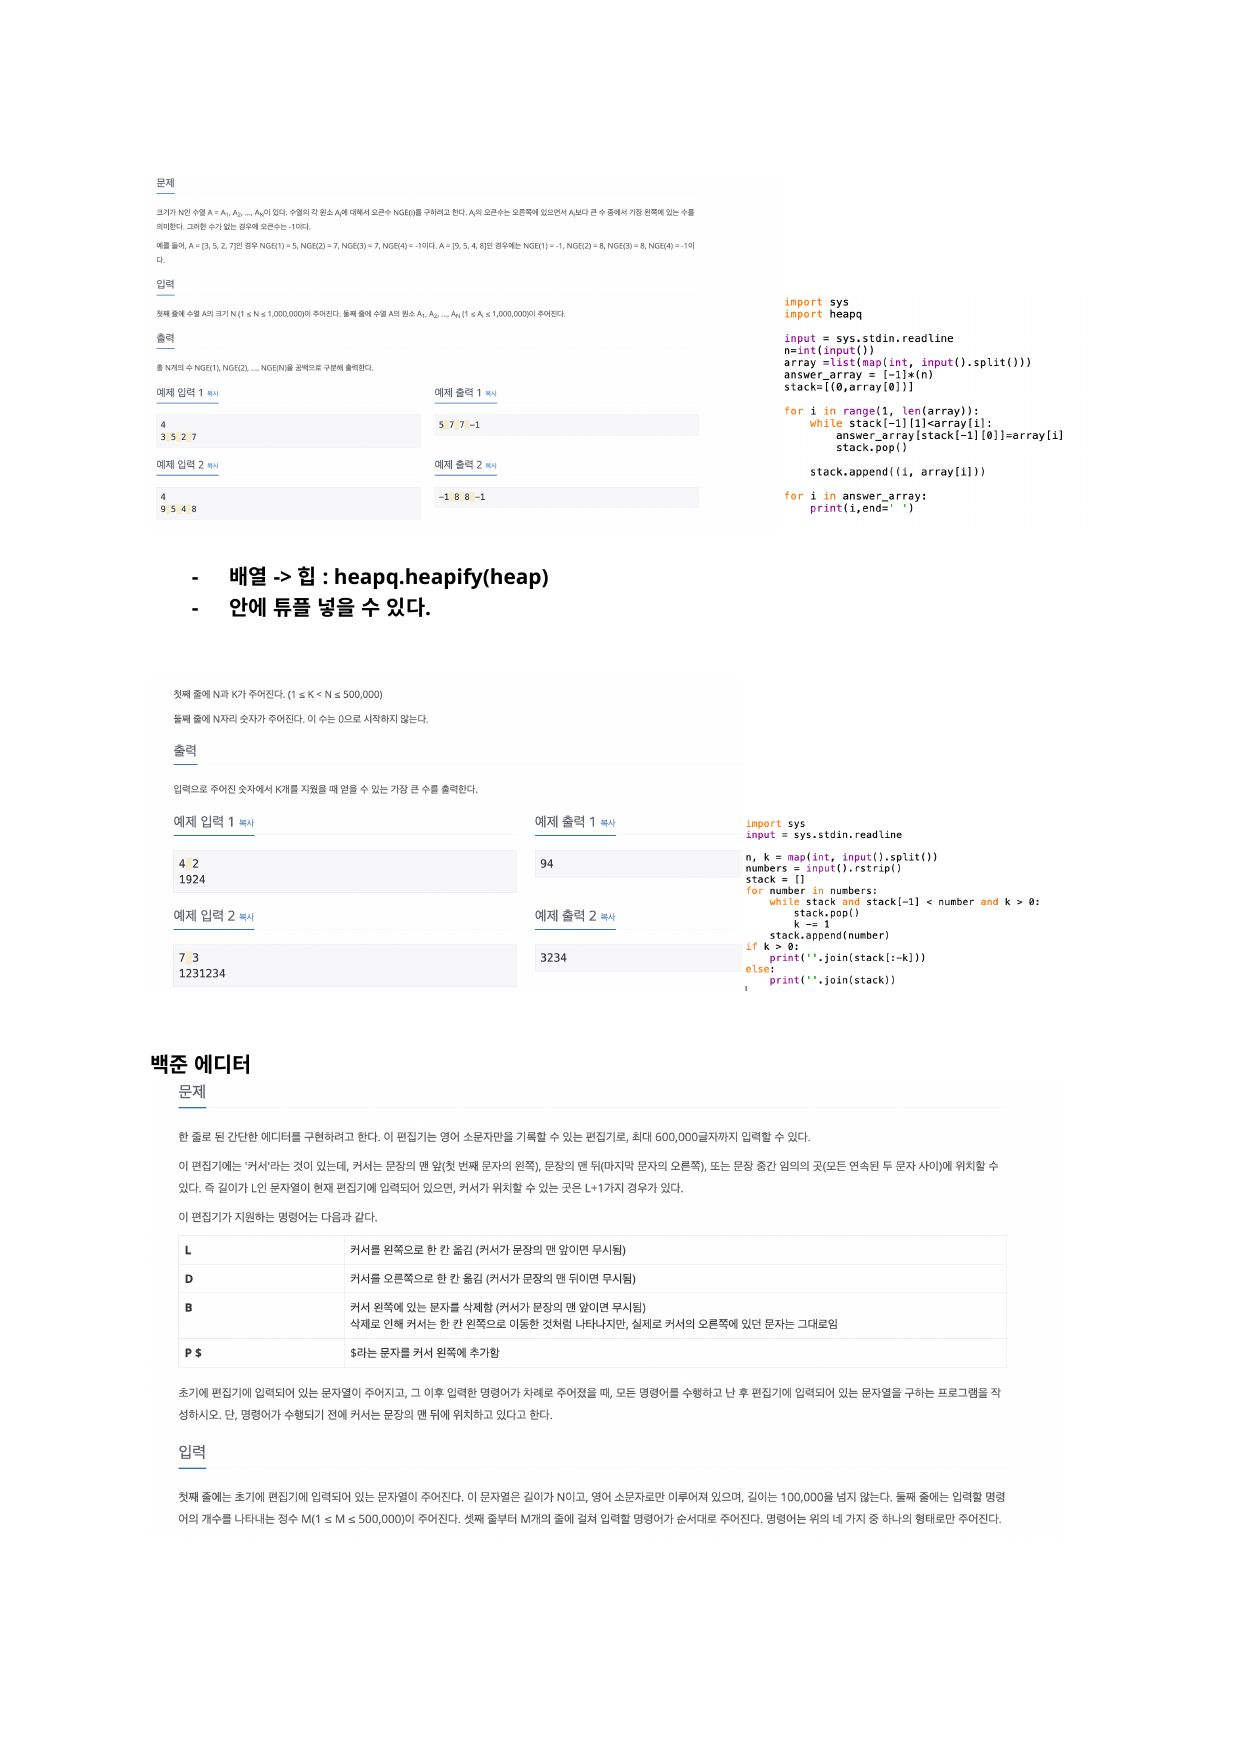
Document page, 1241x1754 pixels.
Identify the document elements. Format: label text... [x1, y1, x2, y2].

list 안에 튜플 넣을 수 있다. [192, 591, 1090, 621]
picture [150, 678, 1082, 991]
text 백준 에디터 [150, 1048, 1090, 1078]
picture [150, 1078, 1059, 1542]
list 배열 -> 힙 : heapq.heapify(heap) [192, 561, 1090, 591]
picture [150, 177, 1088, 532]
